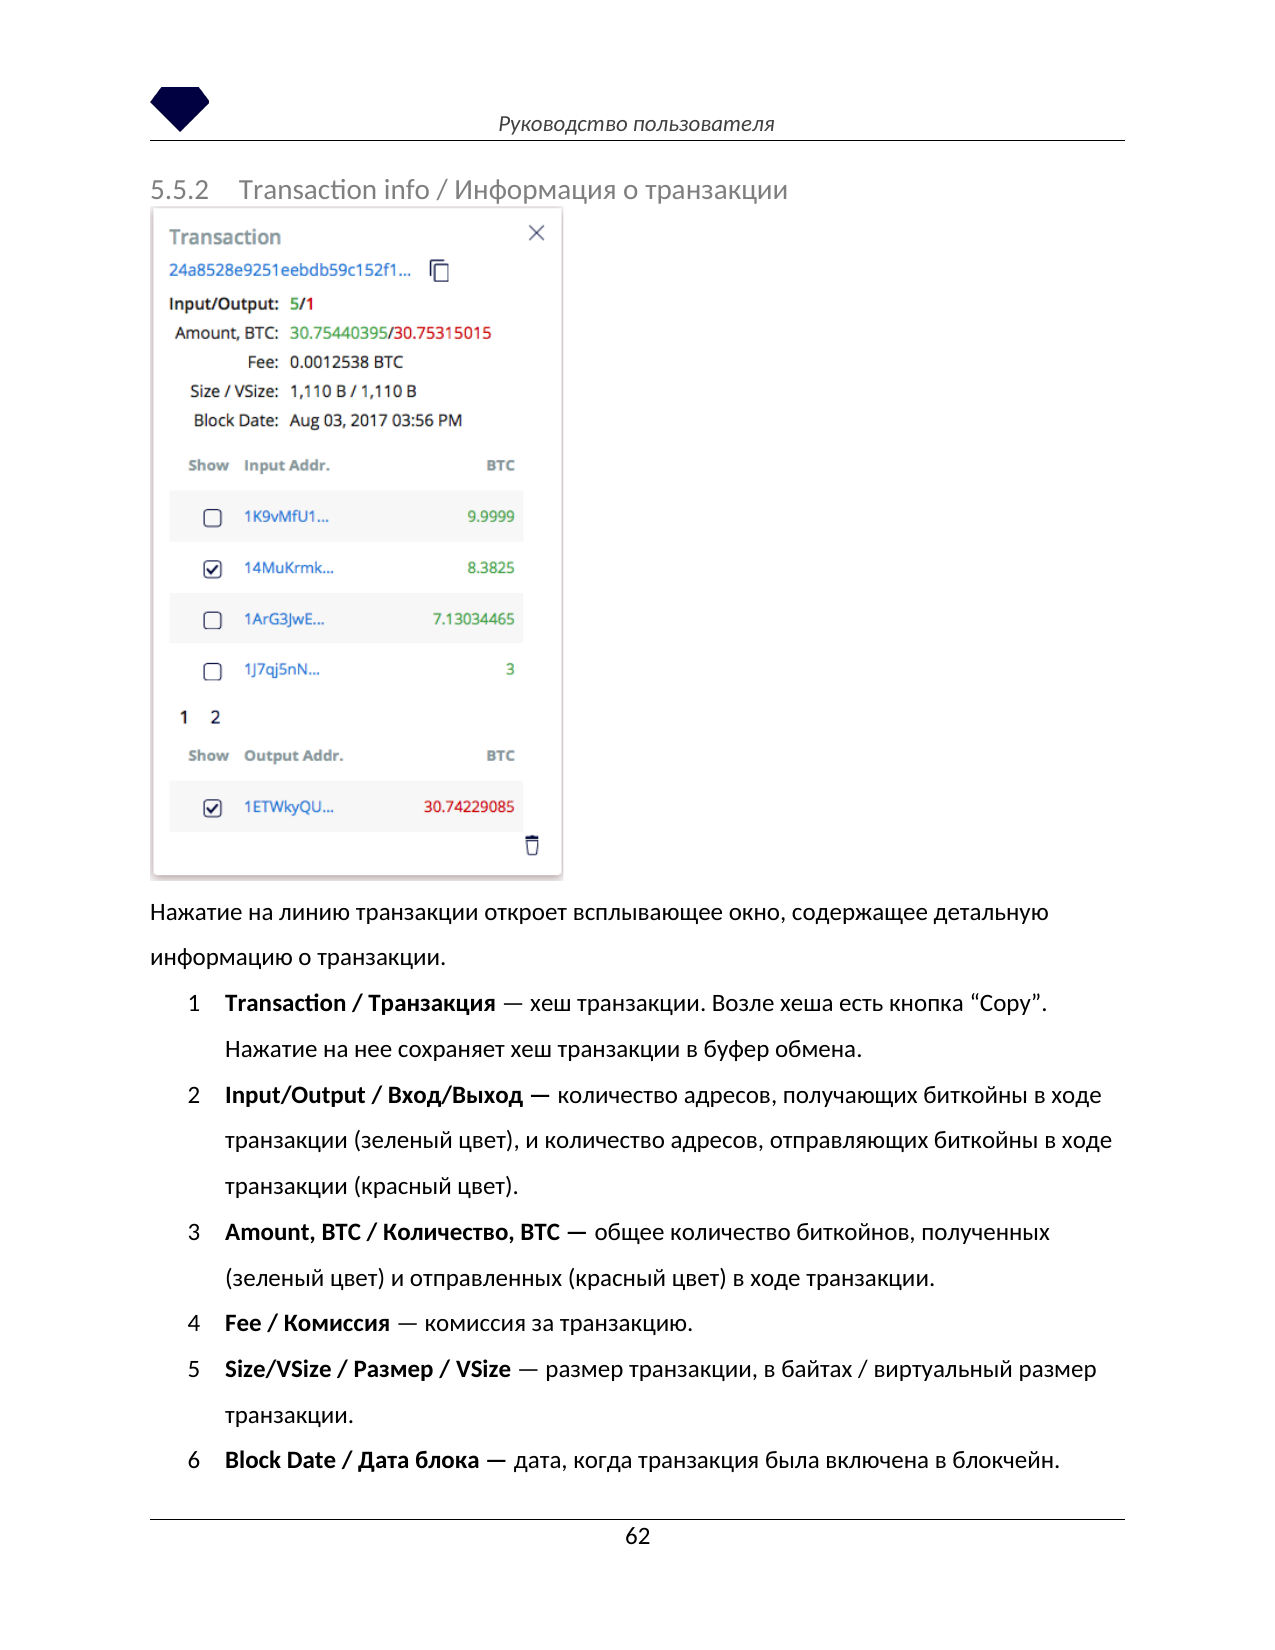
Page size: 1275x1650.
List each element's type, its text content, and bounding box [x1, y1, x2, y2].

text Нажатие на линию транзакции откроет всплывающее окно, содержащее детальную информацию о транзакции. [150, 896, 1125, 972]
list Fee / Комиссия — комиссия за транзакцию. [187, 1307, 1125, 1338]
list Input/Output / Вход/Выход — количество адресов, получающих биткойны в ходе транзакции (зеленый цвет), и количество адресов, отправляющих биткойны в ходе транзакции (красный цвет). [187, 1079, 1125, 1201]
list Size/VSize / Размер / VSize — размер транзакции, в байтах / виртуальный размер транзакции. [187, 1353, 1125, 1429]
picture [150, 87, 209, 132]
subtitle 5.5.2 Transaction info / Информация о транзакции [150, 171, 1125, 207]
list Amount, BTC / Количество, BTC — общее количество биткойнов, полученных (зеленый цвет) и отправленных (красный цвет) в ходе транзакции. [187, 1216, 1125, 1292]
list Transaction / Транзакция — хеш транзакции. Возле хеша есть кнопка “Copy”. Нажатие на нее сохраняет хеш транзакции в буфер обмена. [187, 987, 1125, 1063]
list Block Date / Дата блока — дата, когда транзакция была включена в блокчейн. [187, 1444, 1125, 1475]
picture [150, 206, 564, 881]
